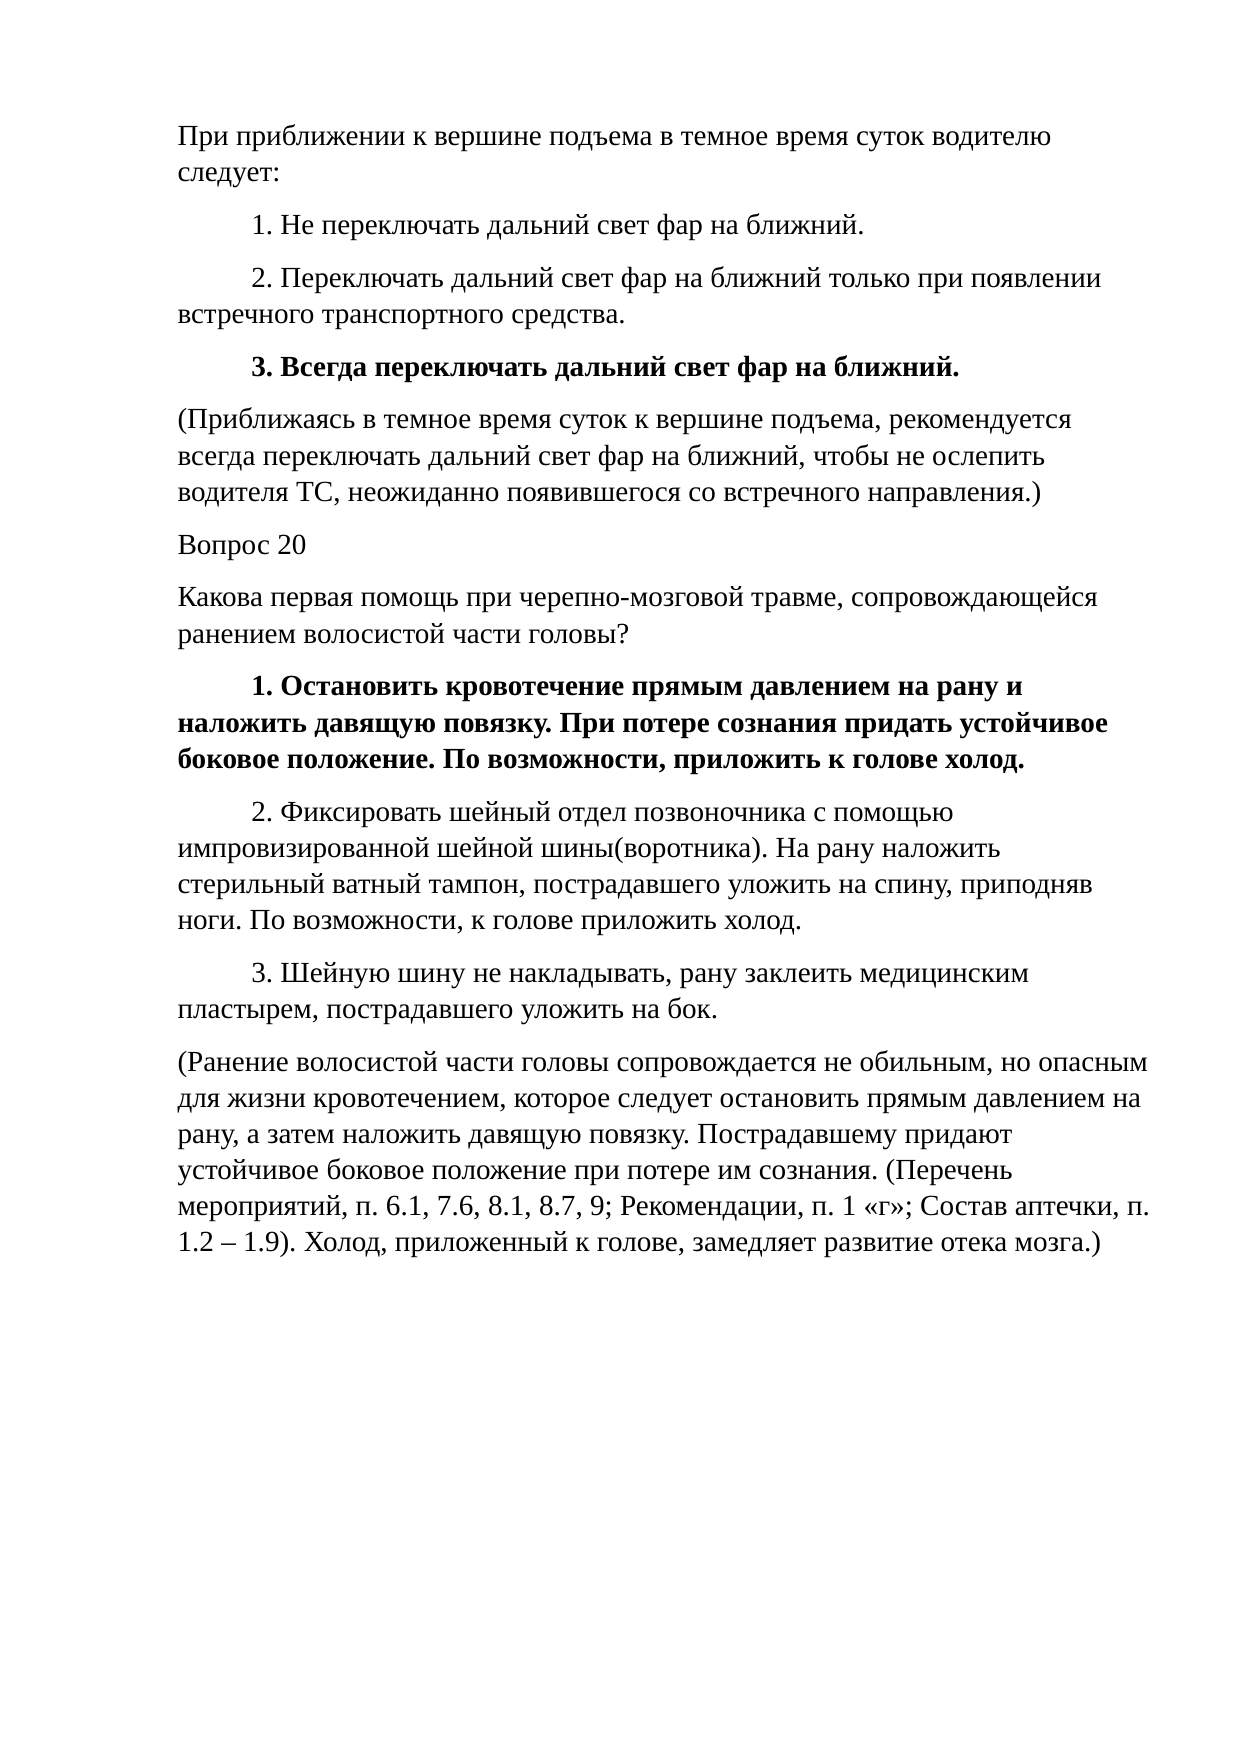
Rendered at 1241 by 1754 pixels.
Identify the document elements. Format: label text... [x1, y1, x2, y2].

text Вопрос 20 [177, 527, 1152, 560]
text 2. Переключать дальний свет фар на ближний только при появлении встречного транспортного средства. [177, 260, 1152, 329]
text Какова первая помощь при черепно-мозговой травме, сопровождающейся ранением волосистой части головы? [177, 579, 1152, 649]
text 1. Остановить кровотечение прямым давлением на рану и наложить давящую повязку. При потере сознания придать устойчивое боковое положение. По возможности, приложить к голове холод. [177, 668, 1152, 774]
text 3. Всегда переключать дальний свет фар на ближний. [177, 349, 1152, 382]
text При приближении к вершине подъема в темное время суток водителю следует: [177, 118, 1152, 188]
text 2. Фиксировать шейный отдел позвоночника с помощью импровизированной шейной шины(воротника). На рану наложить стерильный ватный тампон, пострадавшего уложить на спину, приподняв ноги. По возможности, к голове приложить холод. [177, 794, 1152, 936]
text 1. Не переключать дальний свет фар на ближний. [177, 207, 1152, 241]
text 3. Шейную шину не накладывать, рану заклеить медицинским пластырем, пострадавшего уложить на бок. [177, 955, 1152, 1024]
text (Ранение волосистой части головы сопровождается не обильным, но опасным для жизни кровотечением, которое следует остановить прямым давлением на рану, а затем наложить давящую повязку. Пострадавшему придают устойчивое боковое положение при потере им сознания. (Перечень мероприятий, п. 6.1, 7.6, 8.1, 8.7, 9; Рекомендации, п. 1 «г»; Состав аптечки, п. 1.2 – 1.9). Холод, приложенный к голове, замедляет развитие отека мозга.) [177, 1044, 1152, 1258]
text (Приближаясь в темное время суток к вершине подъема, рекомендуется всегда переключать дальний свет фар на ближний, чтобы не ослепить водителя ТС, неожиданно появившегося со встречного направления.) [177, 402, 1152, 507]
